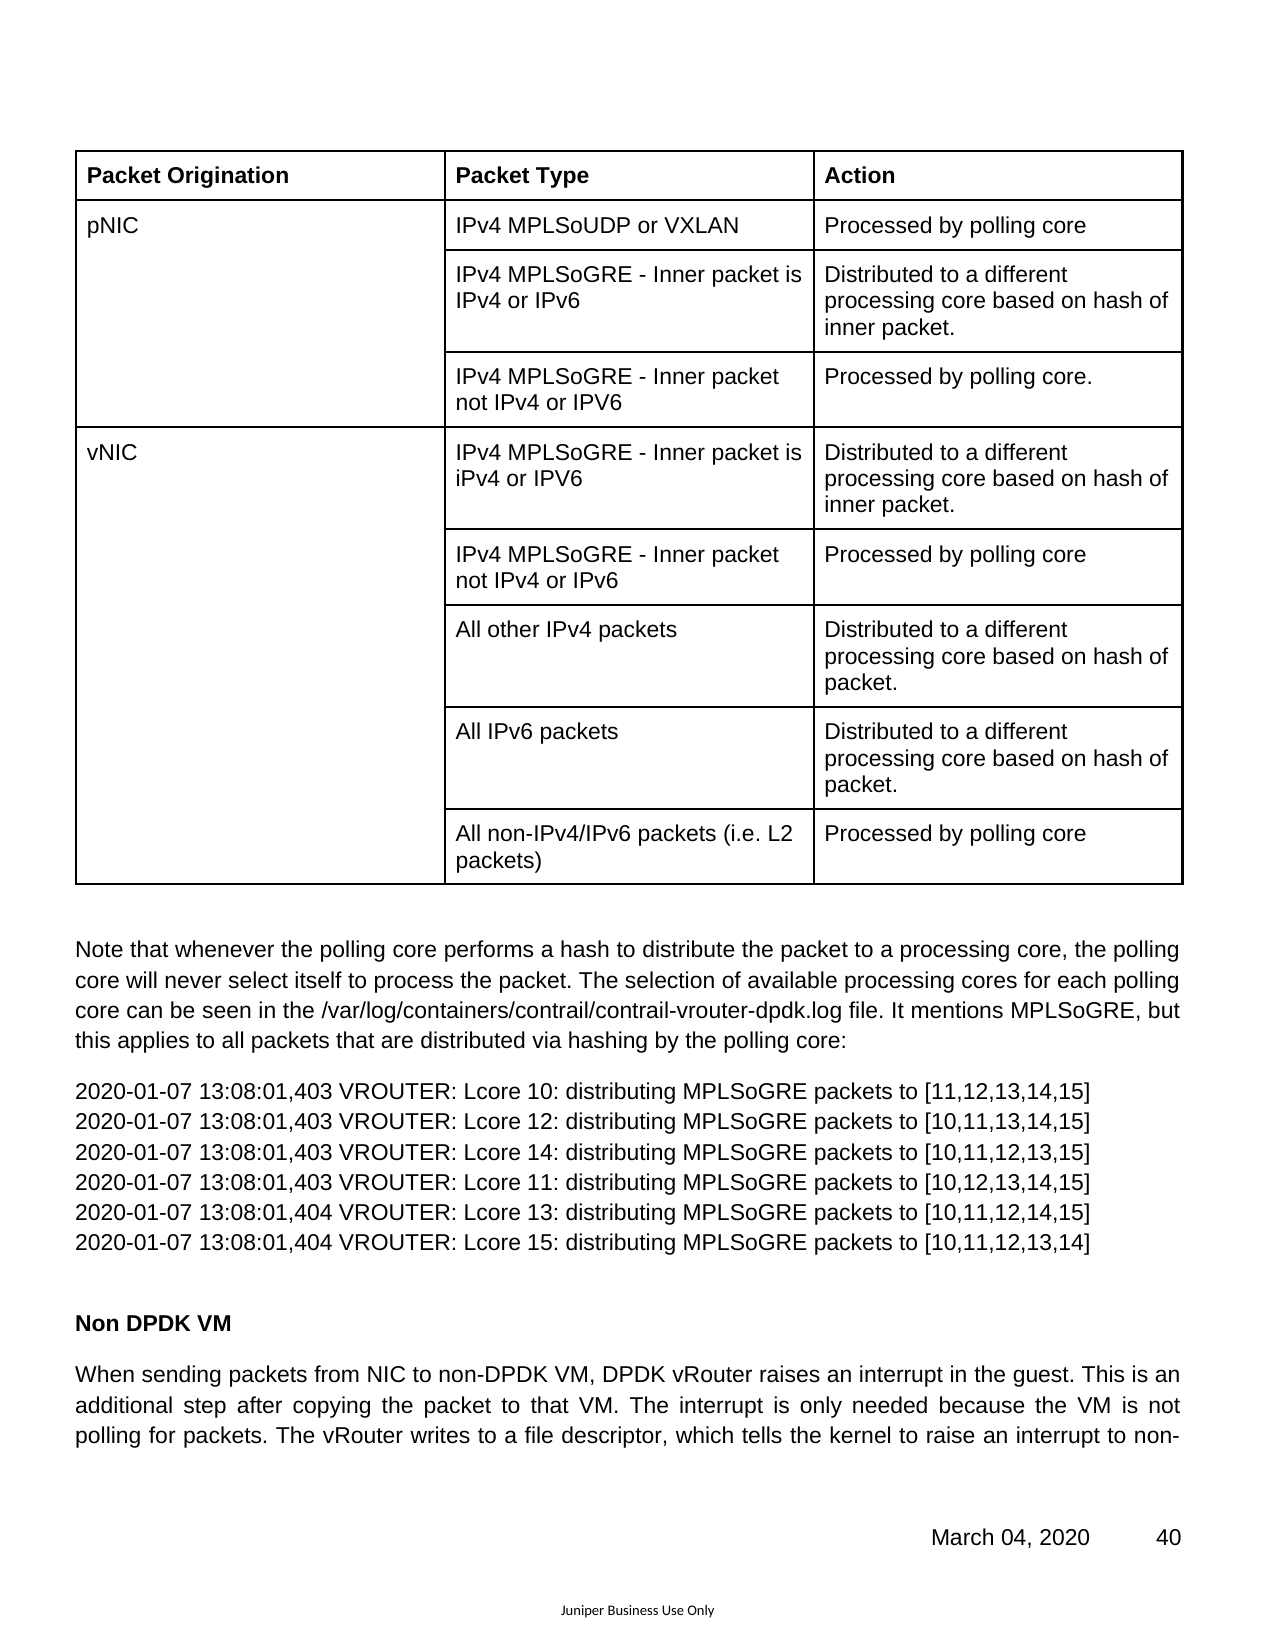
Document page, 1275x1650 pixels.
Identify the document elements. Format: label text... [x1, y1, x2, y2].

table_cell All IPv6 packets [446, 708, 813, 808]
table_cell pNIC [77, 201, 444, 426]
table_cell Distributed to a different processing core based on hash of inner packet. [815, 428, 1181, 528]
table_cell vNIC [77, 428, 444, 883]
table_cell Distributed to a different processing core based on hash of inner packet. [815, 251, 1181, 351]
text 2020-01-07 13:08:01,403 VROUTER: Lcore 12: distributing MPLSoGRE packets to [10,11,13,14,15] [75, 1108, 1181, 1135]
table_cell All non-IPv4/IPv6 packets (i.e. L2 packets) [446, 810, 813, 883]
table_cell IPv4 MPLSoUDP or VXLAN [446, 201, 813, 248]
table_header Action [815, 152, 1181, 199]
table_header Packet Origination [77, 152, 444, 199]
table_cell Processed by polling core. [815, 353, 1181, 426]
text 2020-01-07 13:08:01,404 VROUTER: Lcore 15: distributing MPLSoGRE packets to [10,11,12,13,14] [75, 1229, 1181, 1256]
table_cell IPv4 MPLSoGRE - Inner packet not IPv4 or IPv6 [446, 530, 813, 604]
table_cell Processed by polling core [815, 810, 1181, 883]
table_cell IPv4 MPLSoGRE - Inner packet is iPv4 or IPV6 [446, 428, 813, 528]
table_cell IPv4 MPLSoGRE - Inner packet not IPv4 or IPV6 [446, 353, 813, 426]
table_cell All other IPv4 packets [446, 606, 813, 706]
text 2020-01-07 13:08:01,403 VROUTER: Lcore 11: distributing MPLSoGRE packets to [10,12,13,14,15] [75, 1169, 1181, 1195]
text 2020-01-07 13:08:01,404 VROUTER: Lcore 13: distributing MPLSoGRE packets to [10,11,12,14,15] [75, 1199, 1181, 1225]
table_header Packet Type [446, 152, 813, 199]
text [75, 1361, 1181, 1448]
text 2020-01-07 13:08:01,403 VROUTER: Lcore 10: distributing MPLSoGRE packets to [11,12,13,14,15] [75, 1078, 1181, 1104]
text Non DPDK VM [75, 1310, 1181, 1337]
text Note that whenever the polling core performs a hash to distribute the packet to a processing core, the polling core will never select itself to process the packet. The selection of available processing cores for each polling core can be seen in the /var/log/containers/contrail/contrail-vrouter-dpdk.log file. It mentions MPLSoGRE, but this applies to all packets that are distributed via hashing by the polling core: [75, 936, 1181, 1053]
text 2020-01-07 13:08:01,403 VROUTER: Lcore 14: distributing MPLSoGRE packets to [10,11,12,13,15] [75, 1138, 1181, 1165]
table_cell IPv4 MPLSoGRE - Inner packet is IPv4 or IPv6 [446, 251, 813, 351]
table_cell Processed by polling core [815, 201, 1181, 248]
table_cell Processed by polling core [815, 530, 1181, 604]
table_cell Distributed to a different processing core based on hash of packet. [815, 708, 1181, 808]
table_cell Distributed to a different processing core based on hash of packet. [815, 606, 1181, 706]
